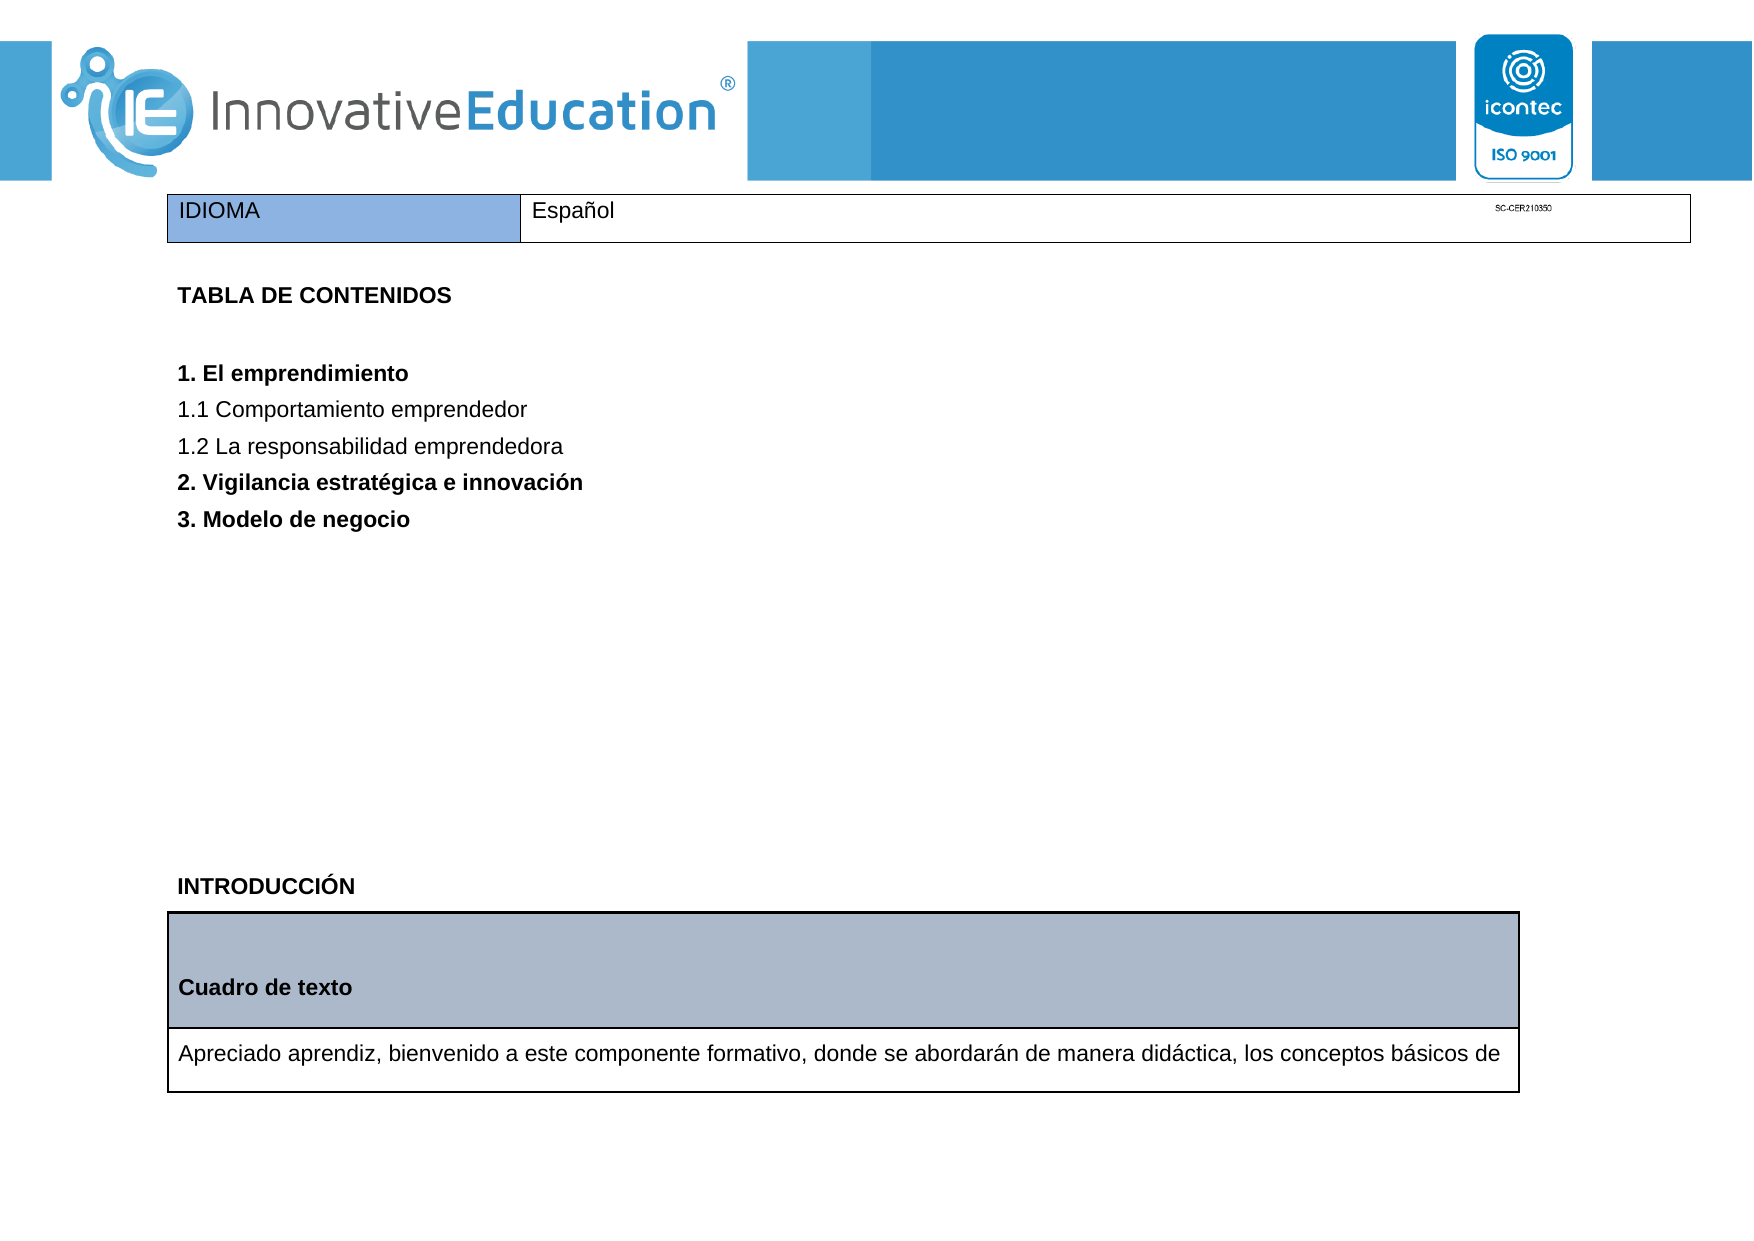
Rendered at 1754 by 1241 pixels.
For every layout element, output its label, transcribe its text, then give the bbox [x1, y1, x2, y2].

picture [1471, 32, 1576, 194]
text 3. Modelo de negocio [177, 506, 1577, 532]
picture [1592, 28, 1752, 194]
text 1.2 La responsabilidad emprendedora [177, 433, 1577, 459]
table_cell Español [521, 195, 1690, 242]
text TABLA DE CONTENIDOS [177, 282, 1577, 308]
table_cell IDIOMA [168, 195, 520, 242]
text 1.1 Comportamiento emprendedor [177, 396, 1577, 423]
text 2. Vigilancia estratégica e innovación [177, 469, 1577, 496]
text INTRODUCCIÓN [177, 873, 1577, 899]
picture [0, 28, 1456, 194]
text 1. El emprendimiento [177, 360, 1577, 386]
table_header Cuadro de texto [169, 914, 1518, 1027]
